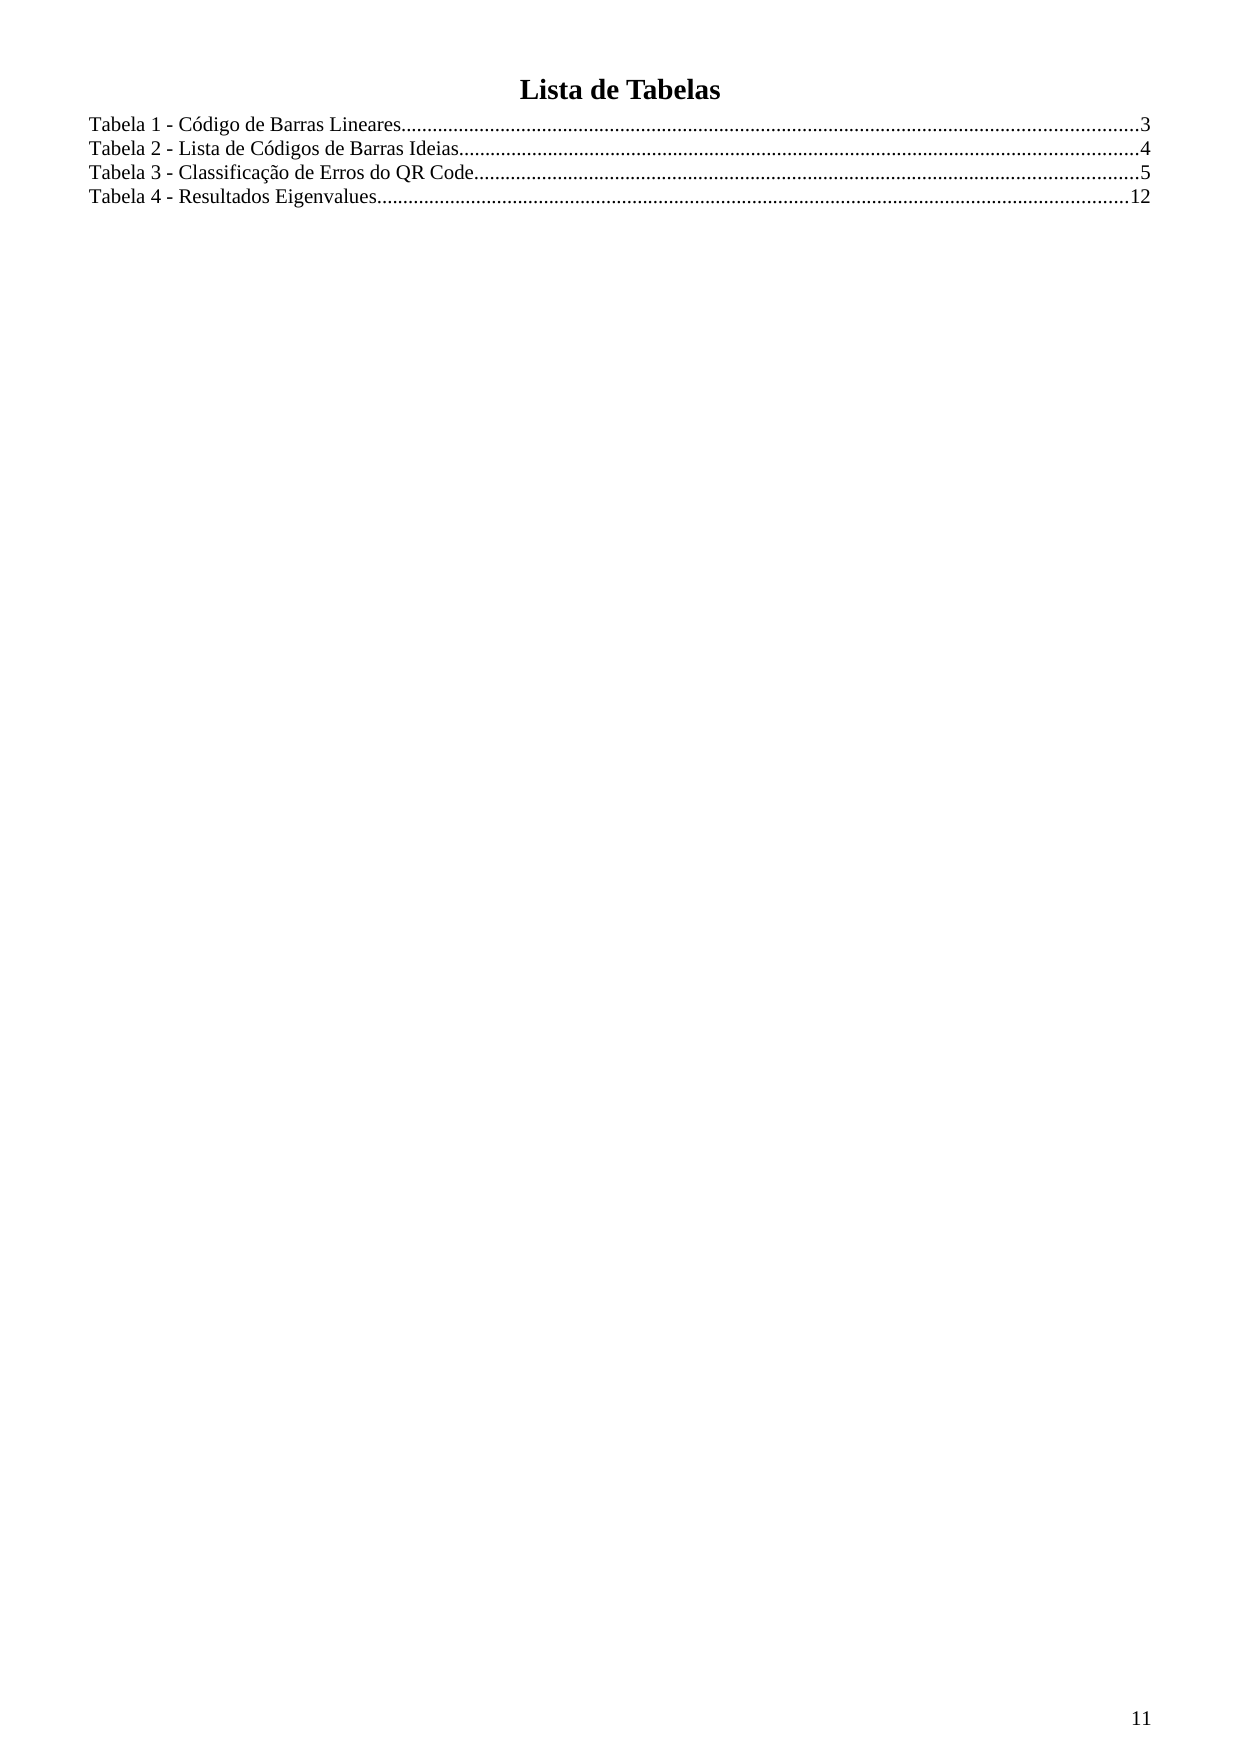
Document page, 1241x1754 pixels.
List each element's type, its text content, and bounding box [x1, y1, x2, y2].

subtitle Lista de Tabelas [89, 72, 1152, 106]
text Tabela 3 - Classificação de Erros do QR Code 5 [89, 160, 1152, 184]
text Tabela 2 - Lista de Códigos de Barras Ideias 4 [89, 136, 1152, 160]
text Tabela 1 - Código de Barras Lineares 3 [89, 112, 1152, 136]
text Tabela 4 - Resultados Eigenvalues 12 [89, 184, 1152, 208]
